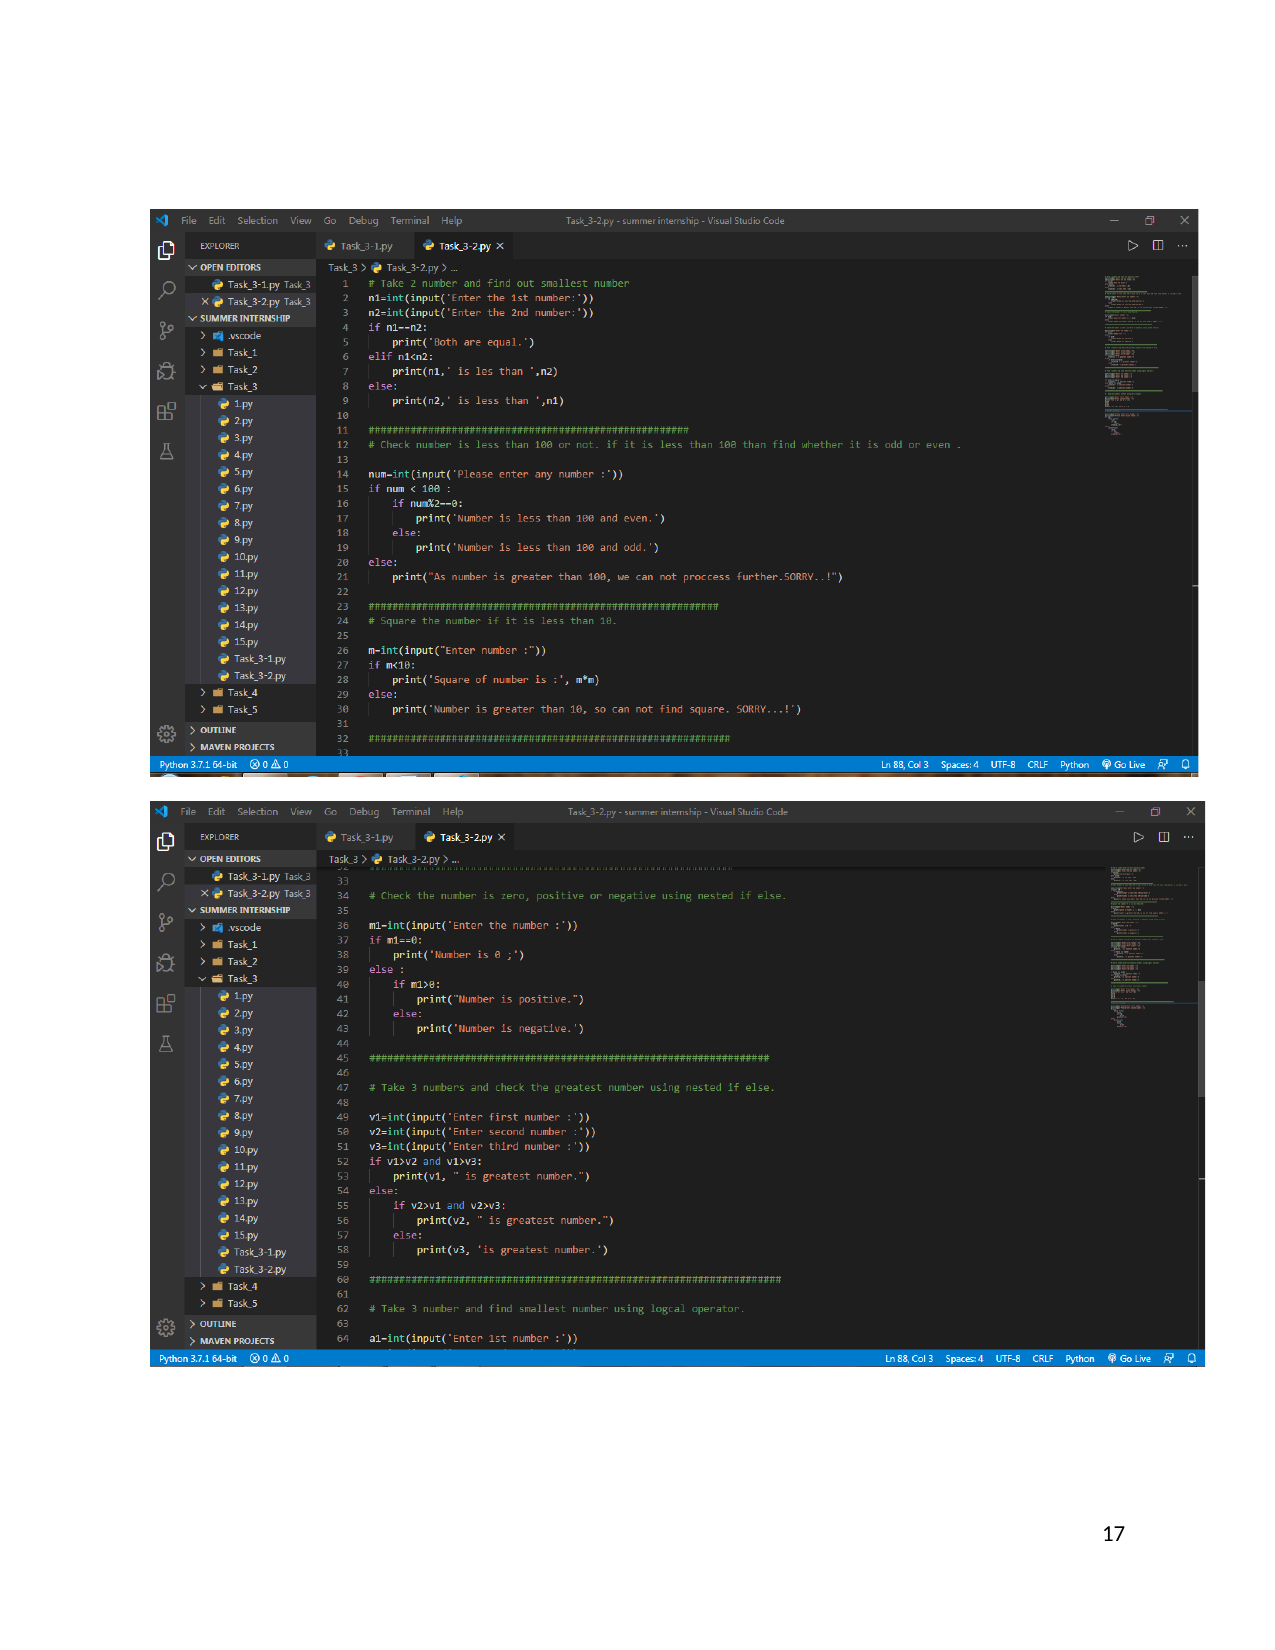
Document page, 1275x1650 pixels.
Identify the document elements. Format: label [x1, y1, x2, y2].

picture [150, 209, 1199, 777]
picture [150, 801, 1205, 1367]
